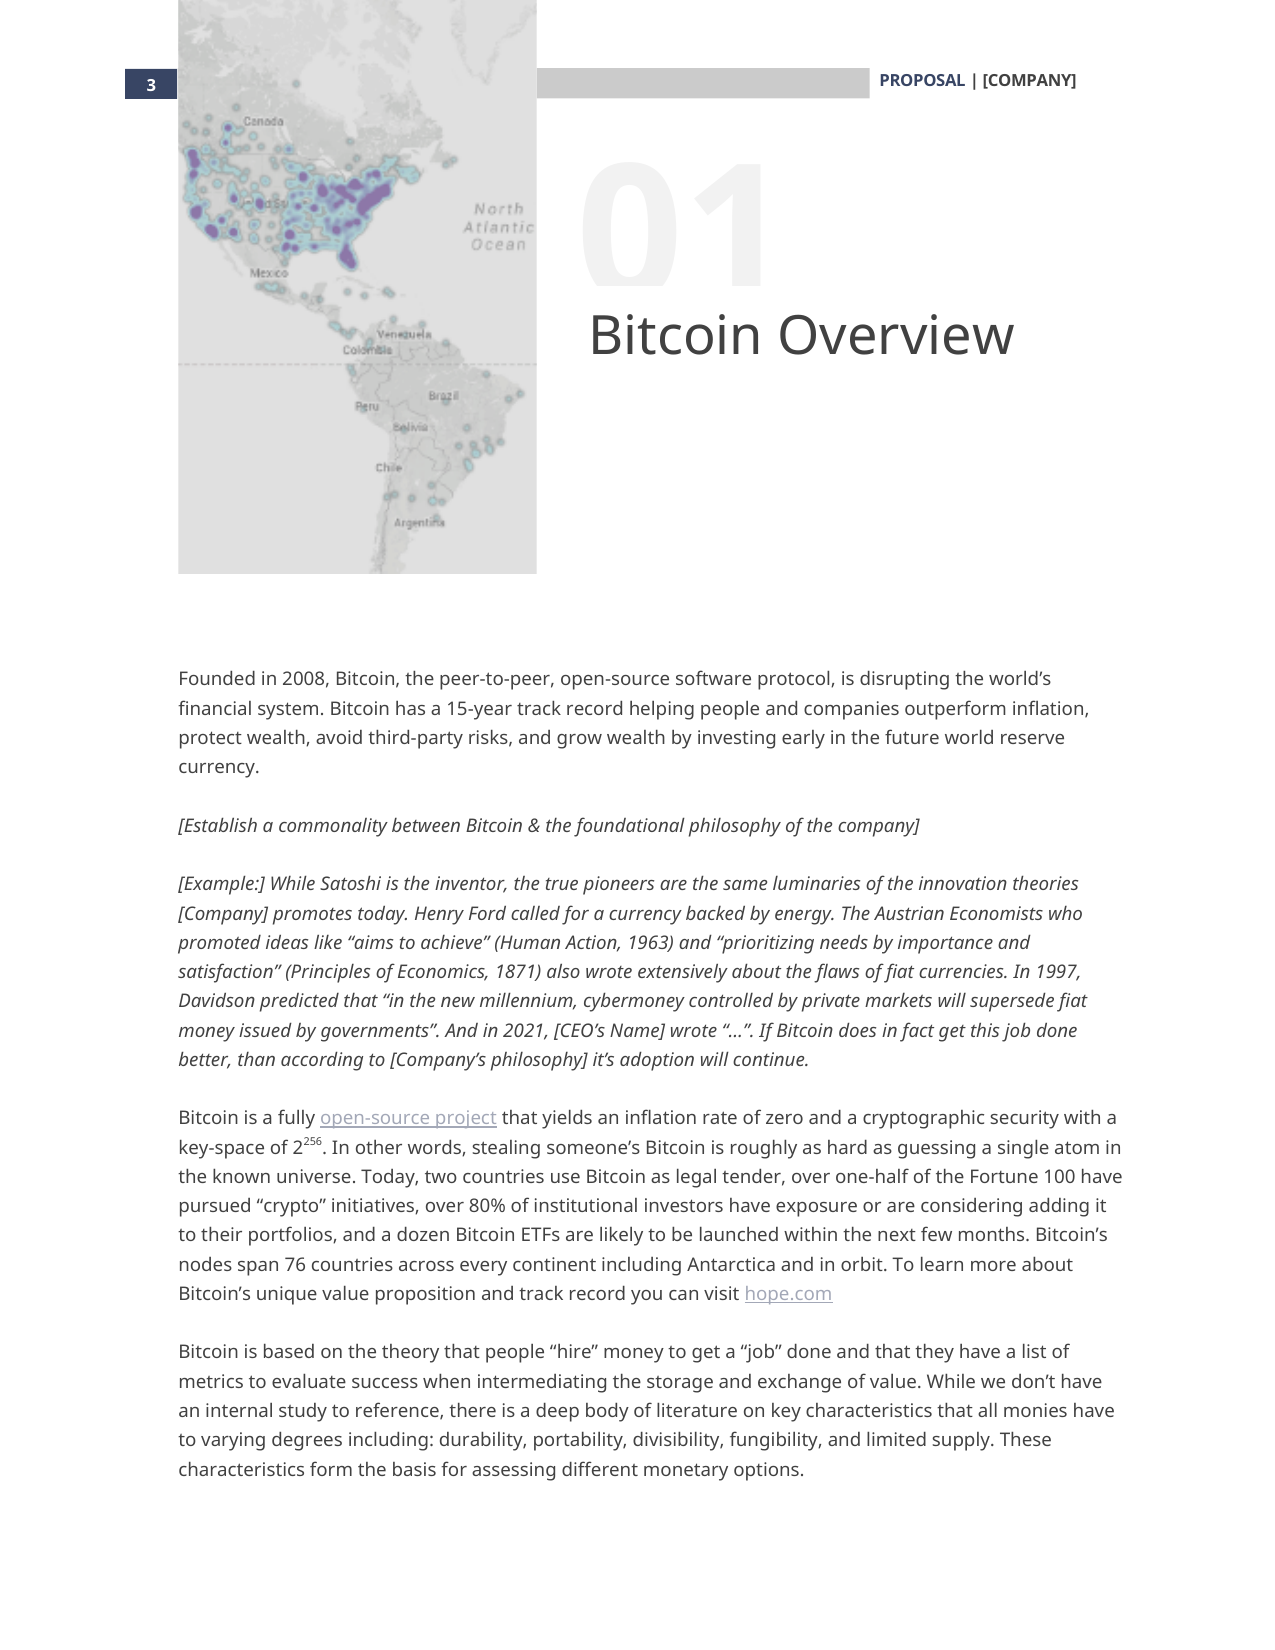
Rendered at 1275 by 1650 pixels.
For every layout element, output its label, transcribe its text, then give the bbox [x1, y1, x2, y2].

text Founded in 2008, Bitcoin, the peer-to-peer, open-source software protocol, is disrupting the world’s financial system. Bitcoin has a 15-year track record helping people and companies outperform inflation, protect wealth, avoid third-party risks, and grow wealth by investing early in the future world reserve currency. [178, 666, 1125, 779]
text Bitcoin is a fully open-source project that yields an inflation rate of zero and a cryptographic security with a key-space of 2256. In other words, stealing someone’s Bitcoin is roughly as hard as guessing a single atom in the known universe. Today, two countries use Bitcoin as legal tender, over one-half of the Fortune 100 have pursued “crypto” initiatives, over 80% of institutional investors have exposure or are considering adding it to their portfolios, and a dozen Bitcoin ETFs are likely to be launched within the next few months. Bitcoin’s nodes span 76 countries across every continent including Antarctica and in orbit. To learn more about Bitcoin’s unique value proposition and track record you can visit hope.com [178, 1105, 1125, 1306]
text Bitcoin is based on the theory that people “hire” money to get a “job” done and that they have a list of metrics to evaluate success when intermediating the storage and exchange of value. While we don’t have an internal study to reference, there is a deep body of literature on key characteristics that all monies have to varying degrees including: durability, portability, divisibility, fungibility, and limited supply. These characteristics form the basis for assessing different monetary options. [178, 1339, 1125, 1481]
text [Establish a commonality between Bitcoin & the foundational philosophy of the company] [178, 812, 1125, 837]
text [Example:] While Satoshi is the inventor, the true pioneers are the same luminaries of the innovation theories [Company] promotes today. Henry Ford called for a currency backed by energy. The Austrian Economists who promoted ideas like “aims to achieve” (Human Action, 1963) and “prioritizing needs by importance and satisfaction” (Principles of Economics, 1871) also wrote extensively about the flaws of fiat currencies. In 1997, Davidson predicted that “in the new millennium, cybermoney controlled by private markets will supersede fiat money issued by governments”. And in 2021, [CEO’s Name] wrote “…”. If Bitcoin does in fact get this job done better, than according to [Company’s philosophy] it’s adoption will continue. [178, 871, 1125, 1072]
